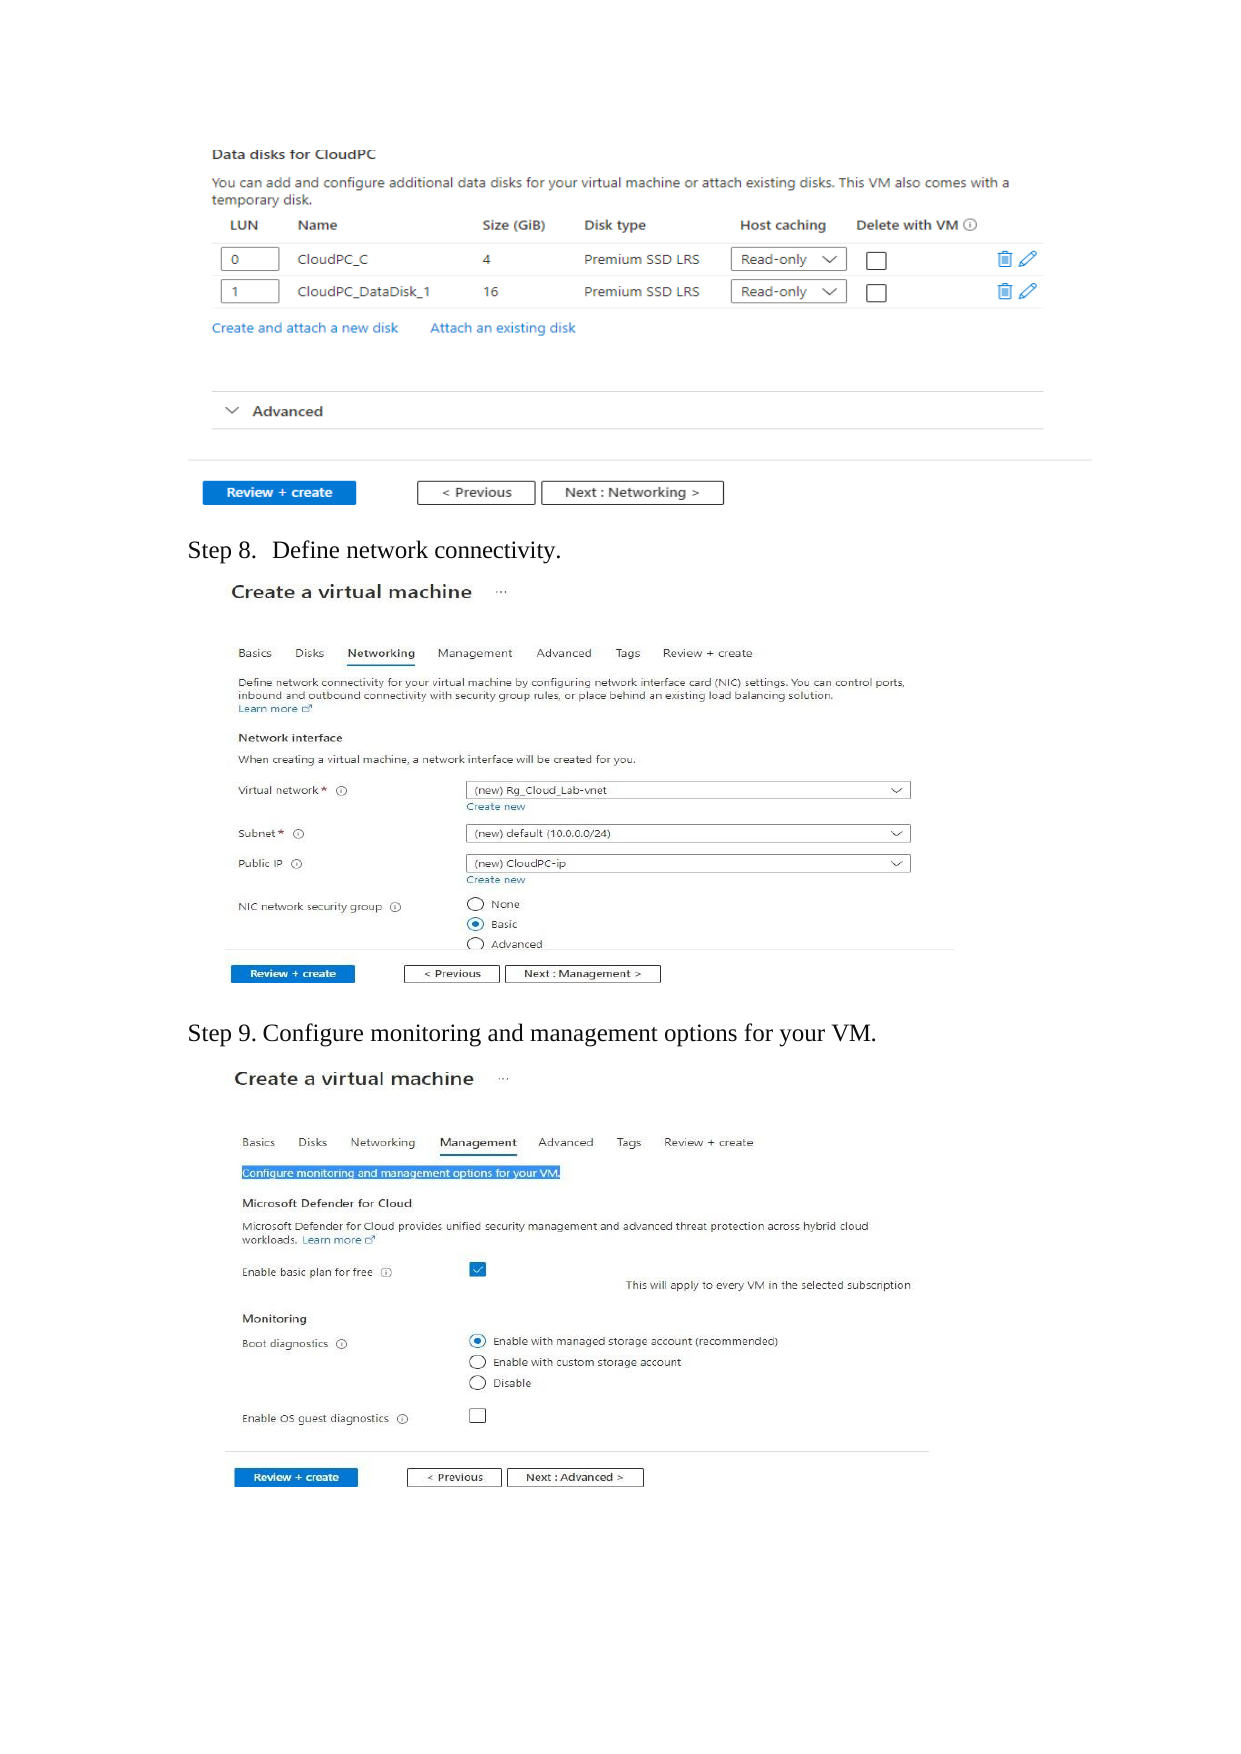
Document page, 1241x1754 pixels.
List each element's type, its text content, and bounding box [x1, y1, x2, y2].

list Configure monitoring and management options for your VM. [187, 1018, 1090, 1047]
picture [225, 1072, 930, 1487]
picture [225, 584, 955, 983]
list Define network connectivity. [187, 535, 1090, 564]
picture [187, 150, 1092, 505]
